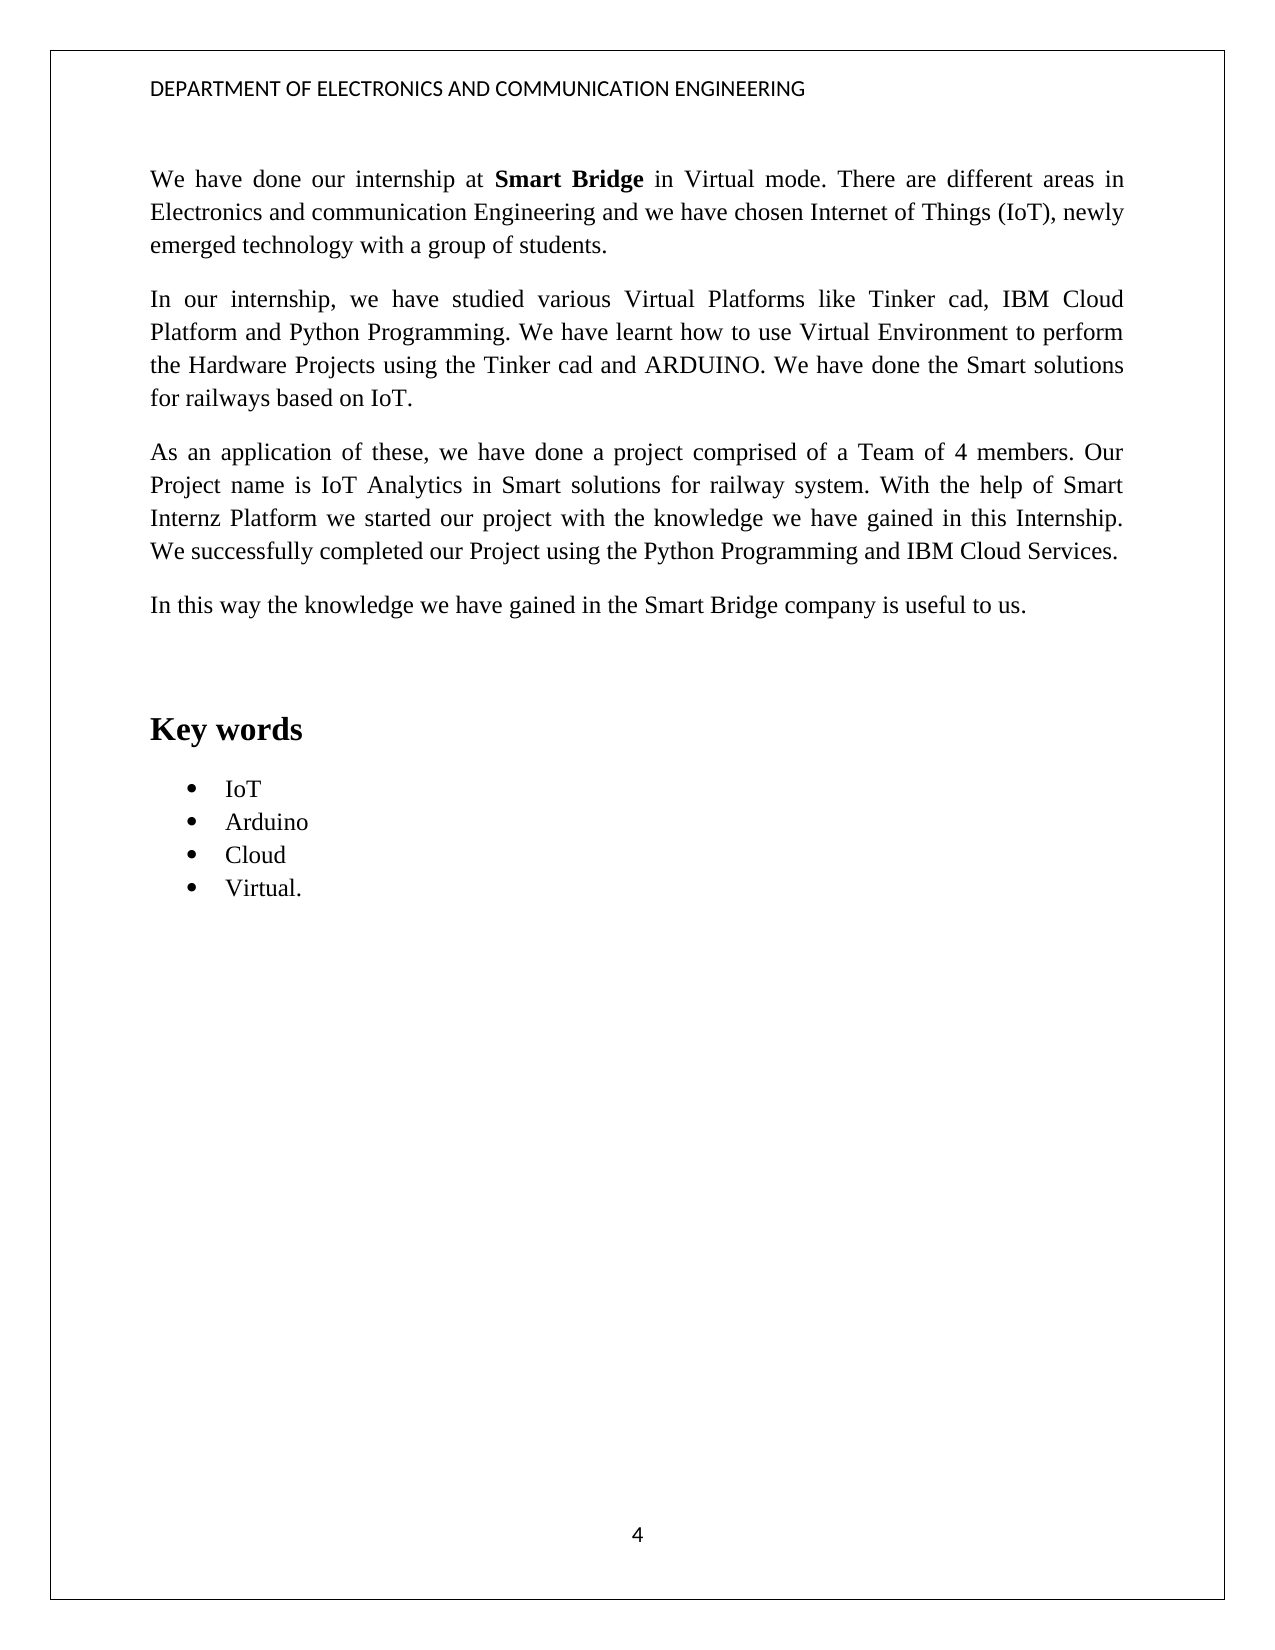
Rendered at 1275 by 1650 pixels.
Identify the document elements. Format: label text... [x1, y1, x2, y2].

text We have done our internship at Smart Bridge in Virtual mode. There are different areas in Electronics and communication Engineering and we have chosen Internet of Things (IoT), newly emerged technology with a group of students. [150, 164, 1125, 259]
list Cloud [187, 840, 1125, 868]
text Key words [150, 709, 1125, 747]
text In our internship, we have studied various Virtual Platforms like Tinker cad, IBM Cloud Platform and Python Programming. We have learnt how to use Virtual Environment to perform the Hardware Projects using the Tinker cad and ARDUINO. We have done the Smart solutions for railways based on IoT. [150, 284, 1125, 412]
list Arduino [187, 807, 1125, 835]
text In this way the knowledge we have gained in the Smart Bridge company is useful to us. [150, 590, 1125, 619]
list IoT [187, 774, 1125, 802]
list Virtual. [187, 873, 1125, 901]
text As an application of these, we have done a project comprised of a Team of 4 members. Our Project name is IoT Analytics in Smart solutions for railway system. With the help of Smart Internz Platform we started our project with the knowledge we have gained in this Internship. We successfully completed our Project using the Python Programming and IBM Cloud Services. [150, 437, 1125, 565]
